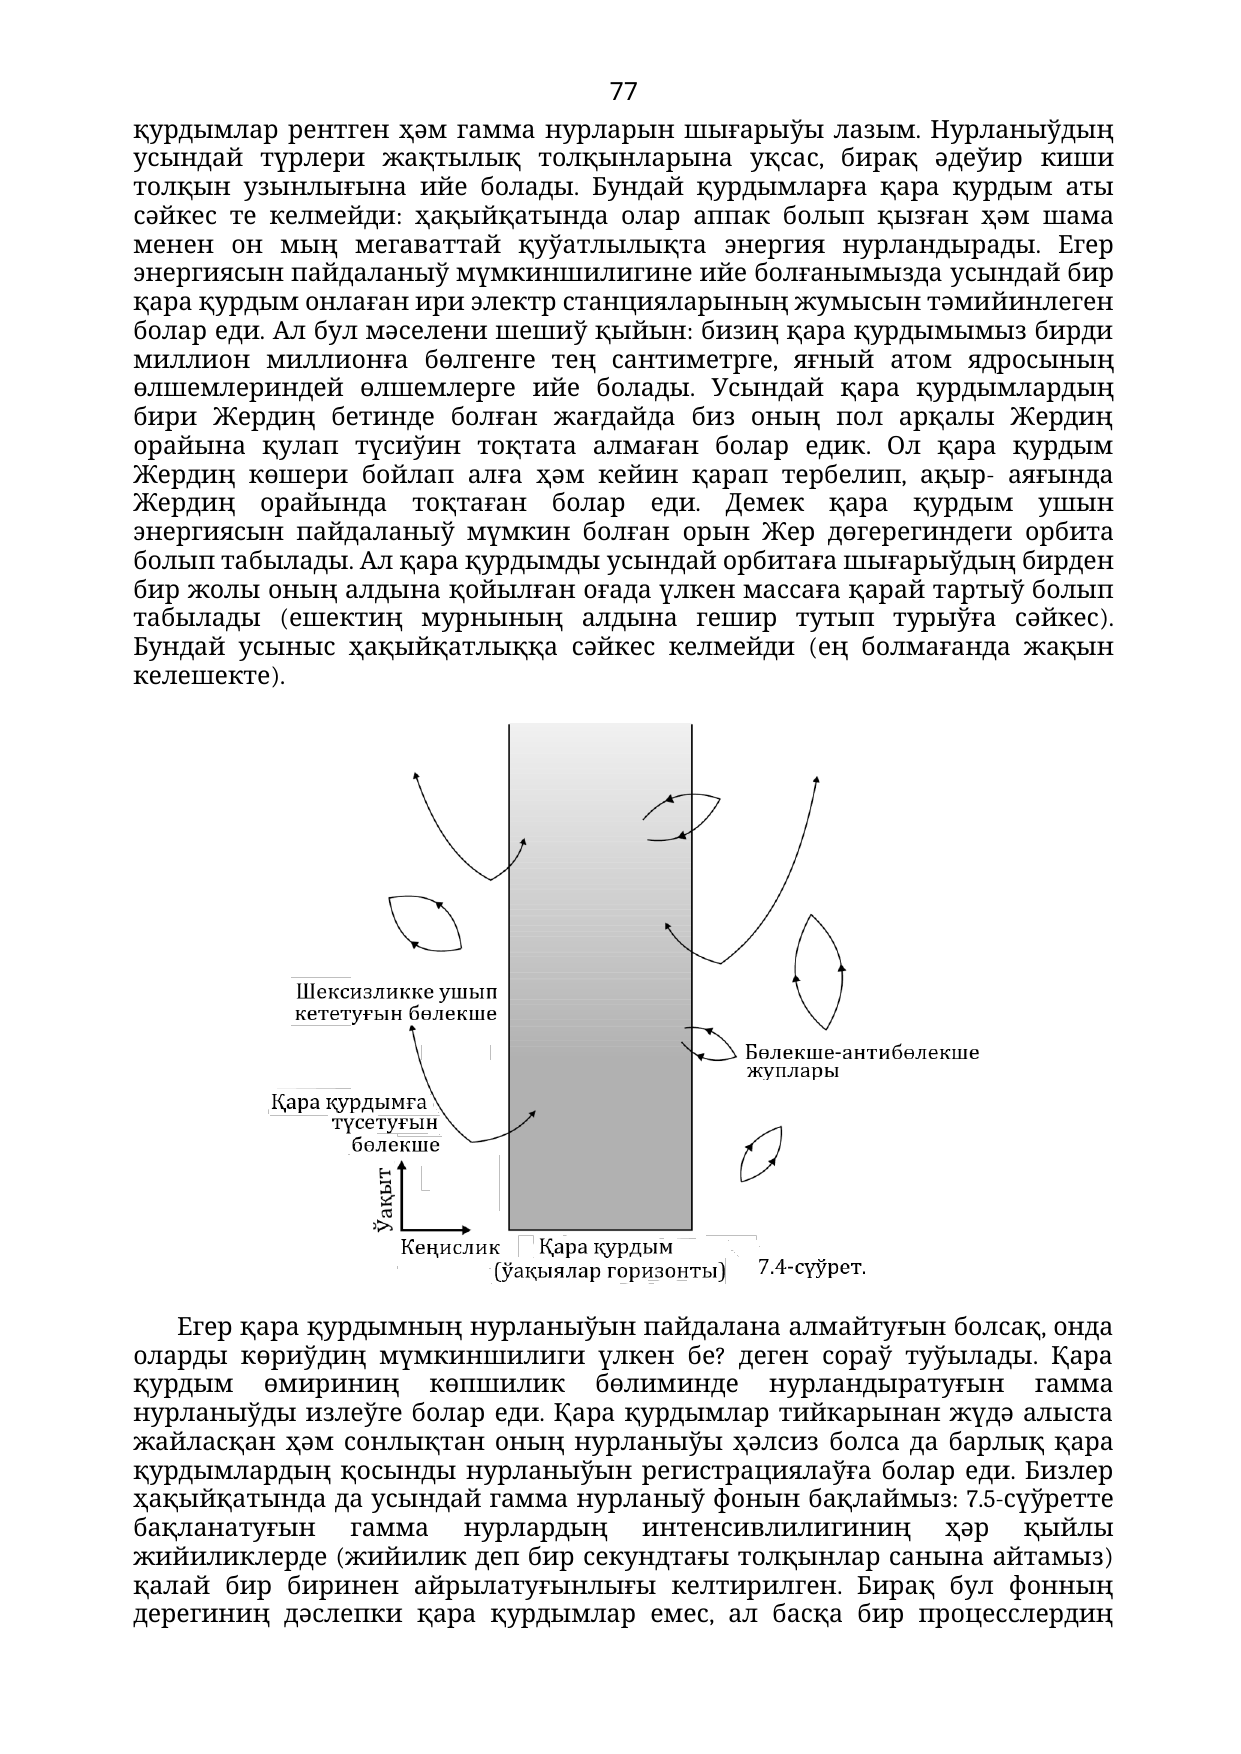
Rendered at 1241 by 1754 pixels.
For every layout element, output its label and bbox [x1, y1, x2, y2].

text [133, 1313, 1114, 1629]
picture [265, 719, 982, 1284]
text [133, 116, 1114, 691]
